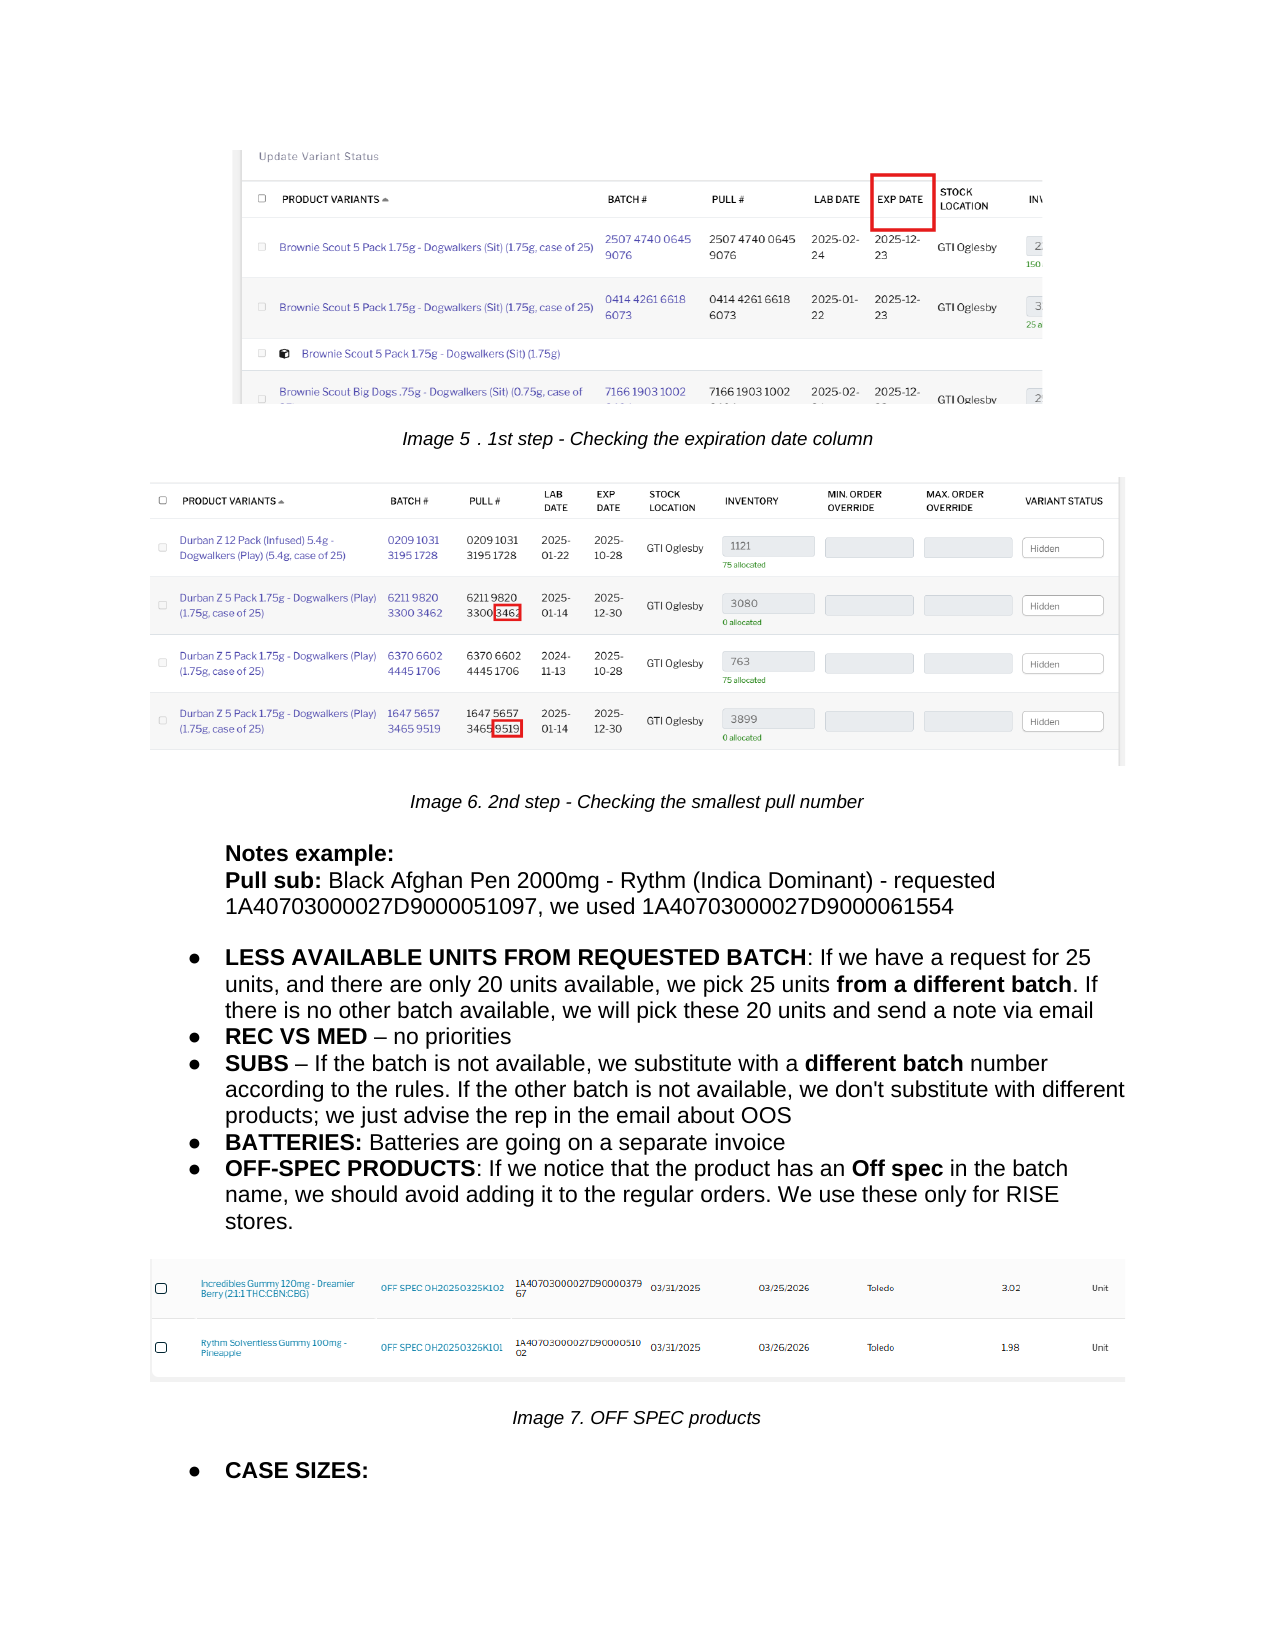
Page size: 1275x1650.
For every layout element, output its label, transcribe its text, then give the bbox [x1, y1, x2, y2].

list REC VS MED – no priorities [187, 1023, 1125, 1050]
text Image 5 . 1st step - Checking the expiration date column [150, 428, 1125, 450]
list CASE SIZES: [187, 1457, 1125, 1483]
list SUBS – If the batch is not available, we substitute with a different batch number according to the rules. If the other batch is not available, we don't substitute with different products; we just advise the rep in the email about OOS [187, 1050, 1125, 1129]
picture [150, 477, 1125, 766]
picture [150, 1259, 1125, 1382]
text Image 6. 2nd step - Checking the smallest pull number [150, 790, 1125, 812]
picture [232, 150, 1043, 404]
text Image 7. OFF SPEC products [150, 1407, 1125, 1429]
text Notes example: Pull sub: Black Afghan Pen 2000mg - Rythm (Indica Dominant) - requested 1A40703000027D9000051097, we used 1A40703000027D9000061554 [225, 840, 1125, 919]
list BATTERIES: Batteries are going on a separate invoice [187, 1129, 1125, 1155]
list LESS AVAILABLE UNITS FROM REQUESTED BATCH: If we have a request for 25 units, and there are only 20 units available, we pick 25 units from a different batch. If there is no other batch available, we will pick these 20 units and send a note via email [187, 944, 1125, 1023]
list OFF-SPEC PRODUCTS: If we notice that the product has an Off spec in the batch name, we should avoid adding it to the regular orders. We use these only for RISE stores. [187, 1155, 1125, 1234]
